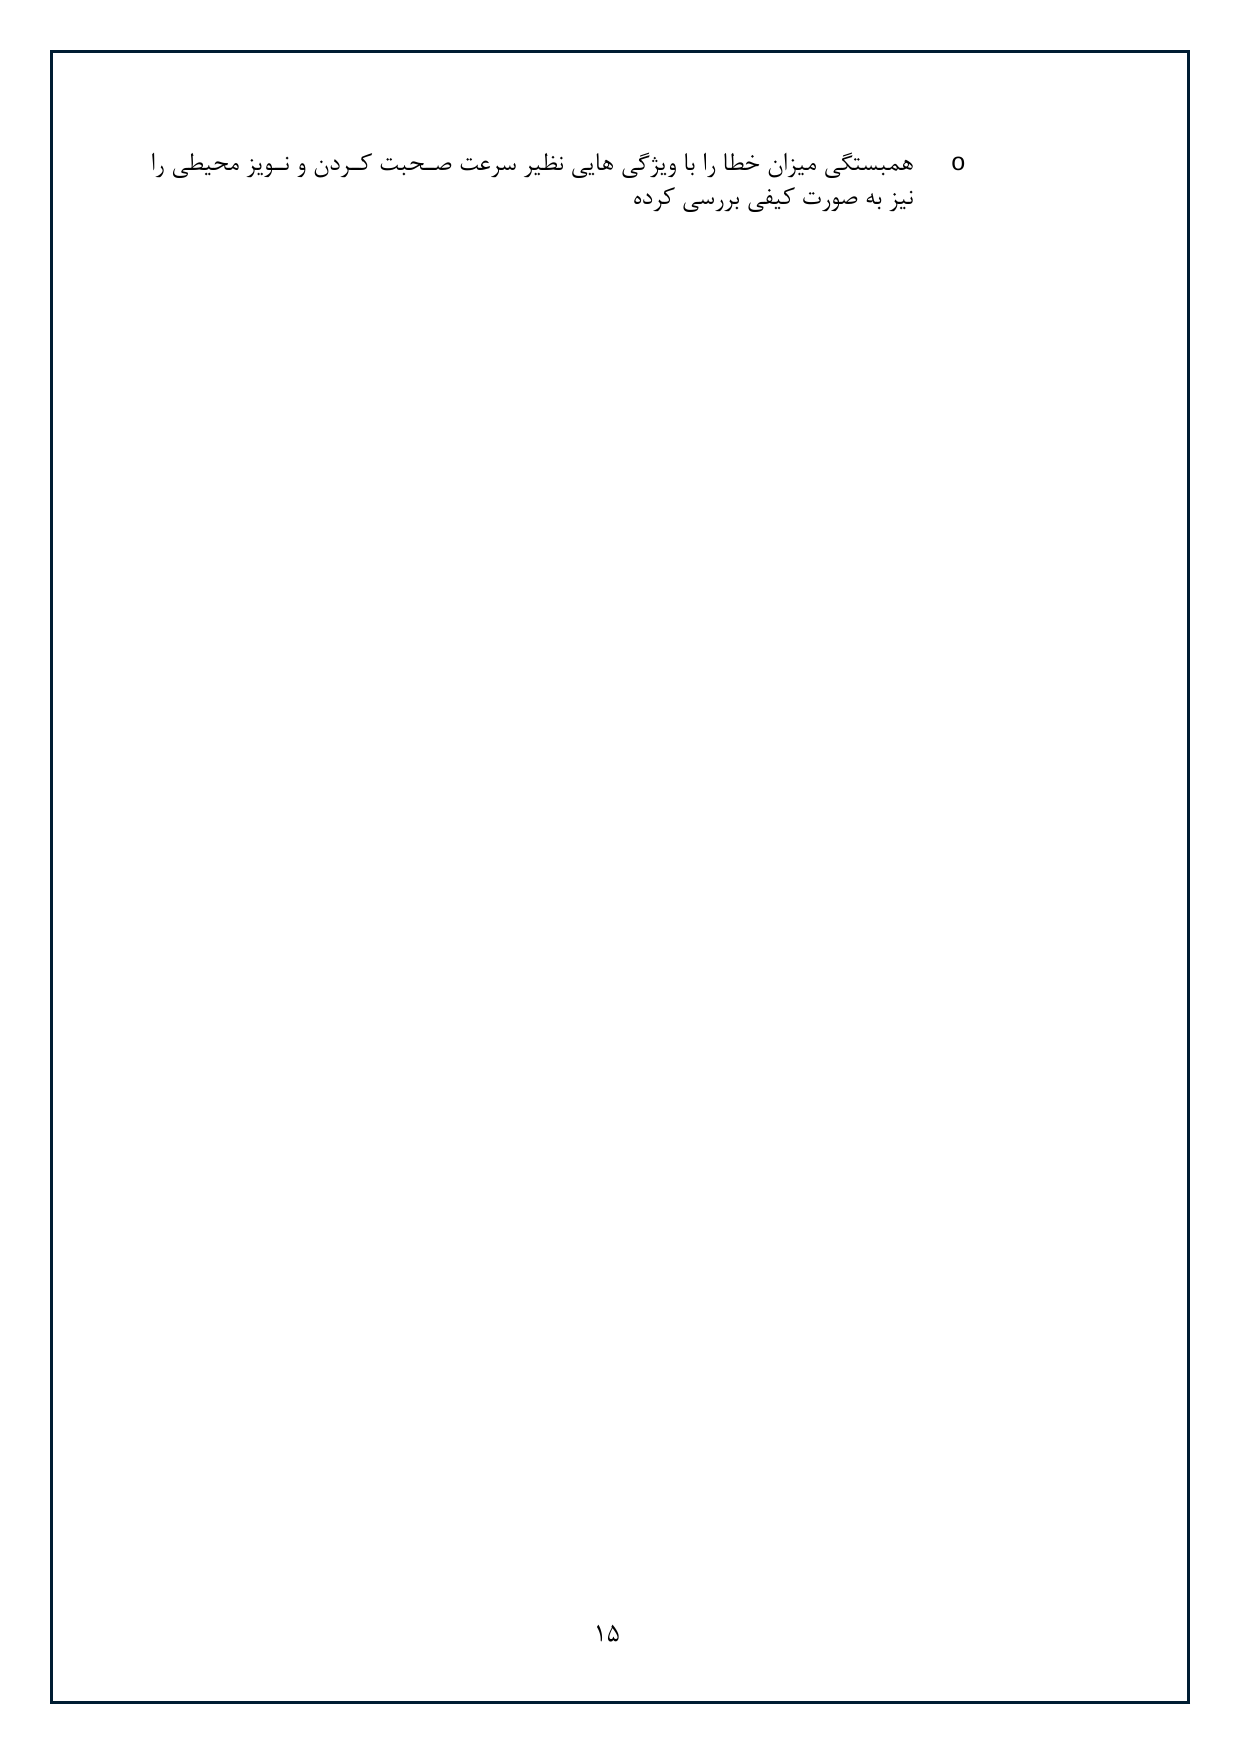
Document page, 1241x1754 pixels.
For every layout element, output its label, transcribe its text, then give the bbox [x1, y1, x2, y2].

list همبستگی میزان خطا را با ویژگی هایی نظیر سرعت صحبت کردن و نویز محیطی را نیز به صورت کیفی بررسی کرده [150, 150, 951, 214]
